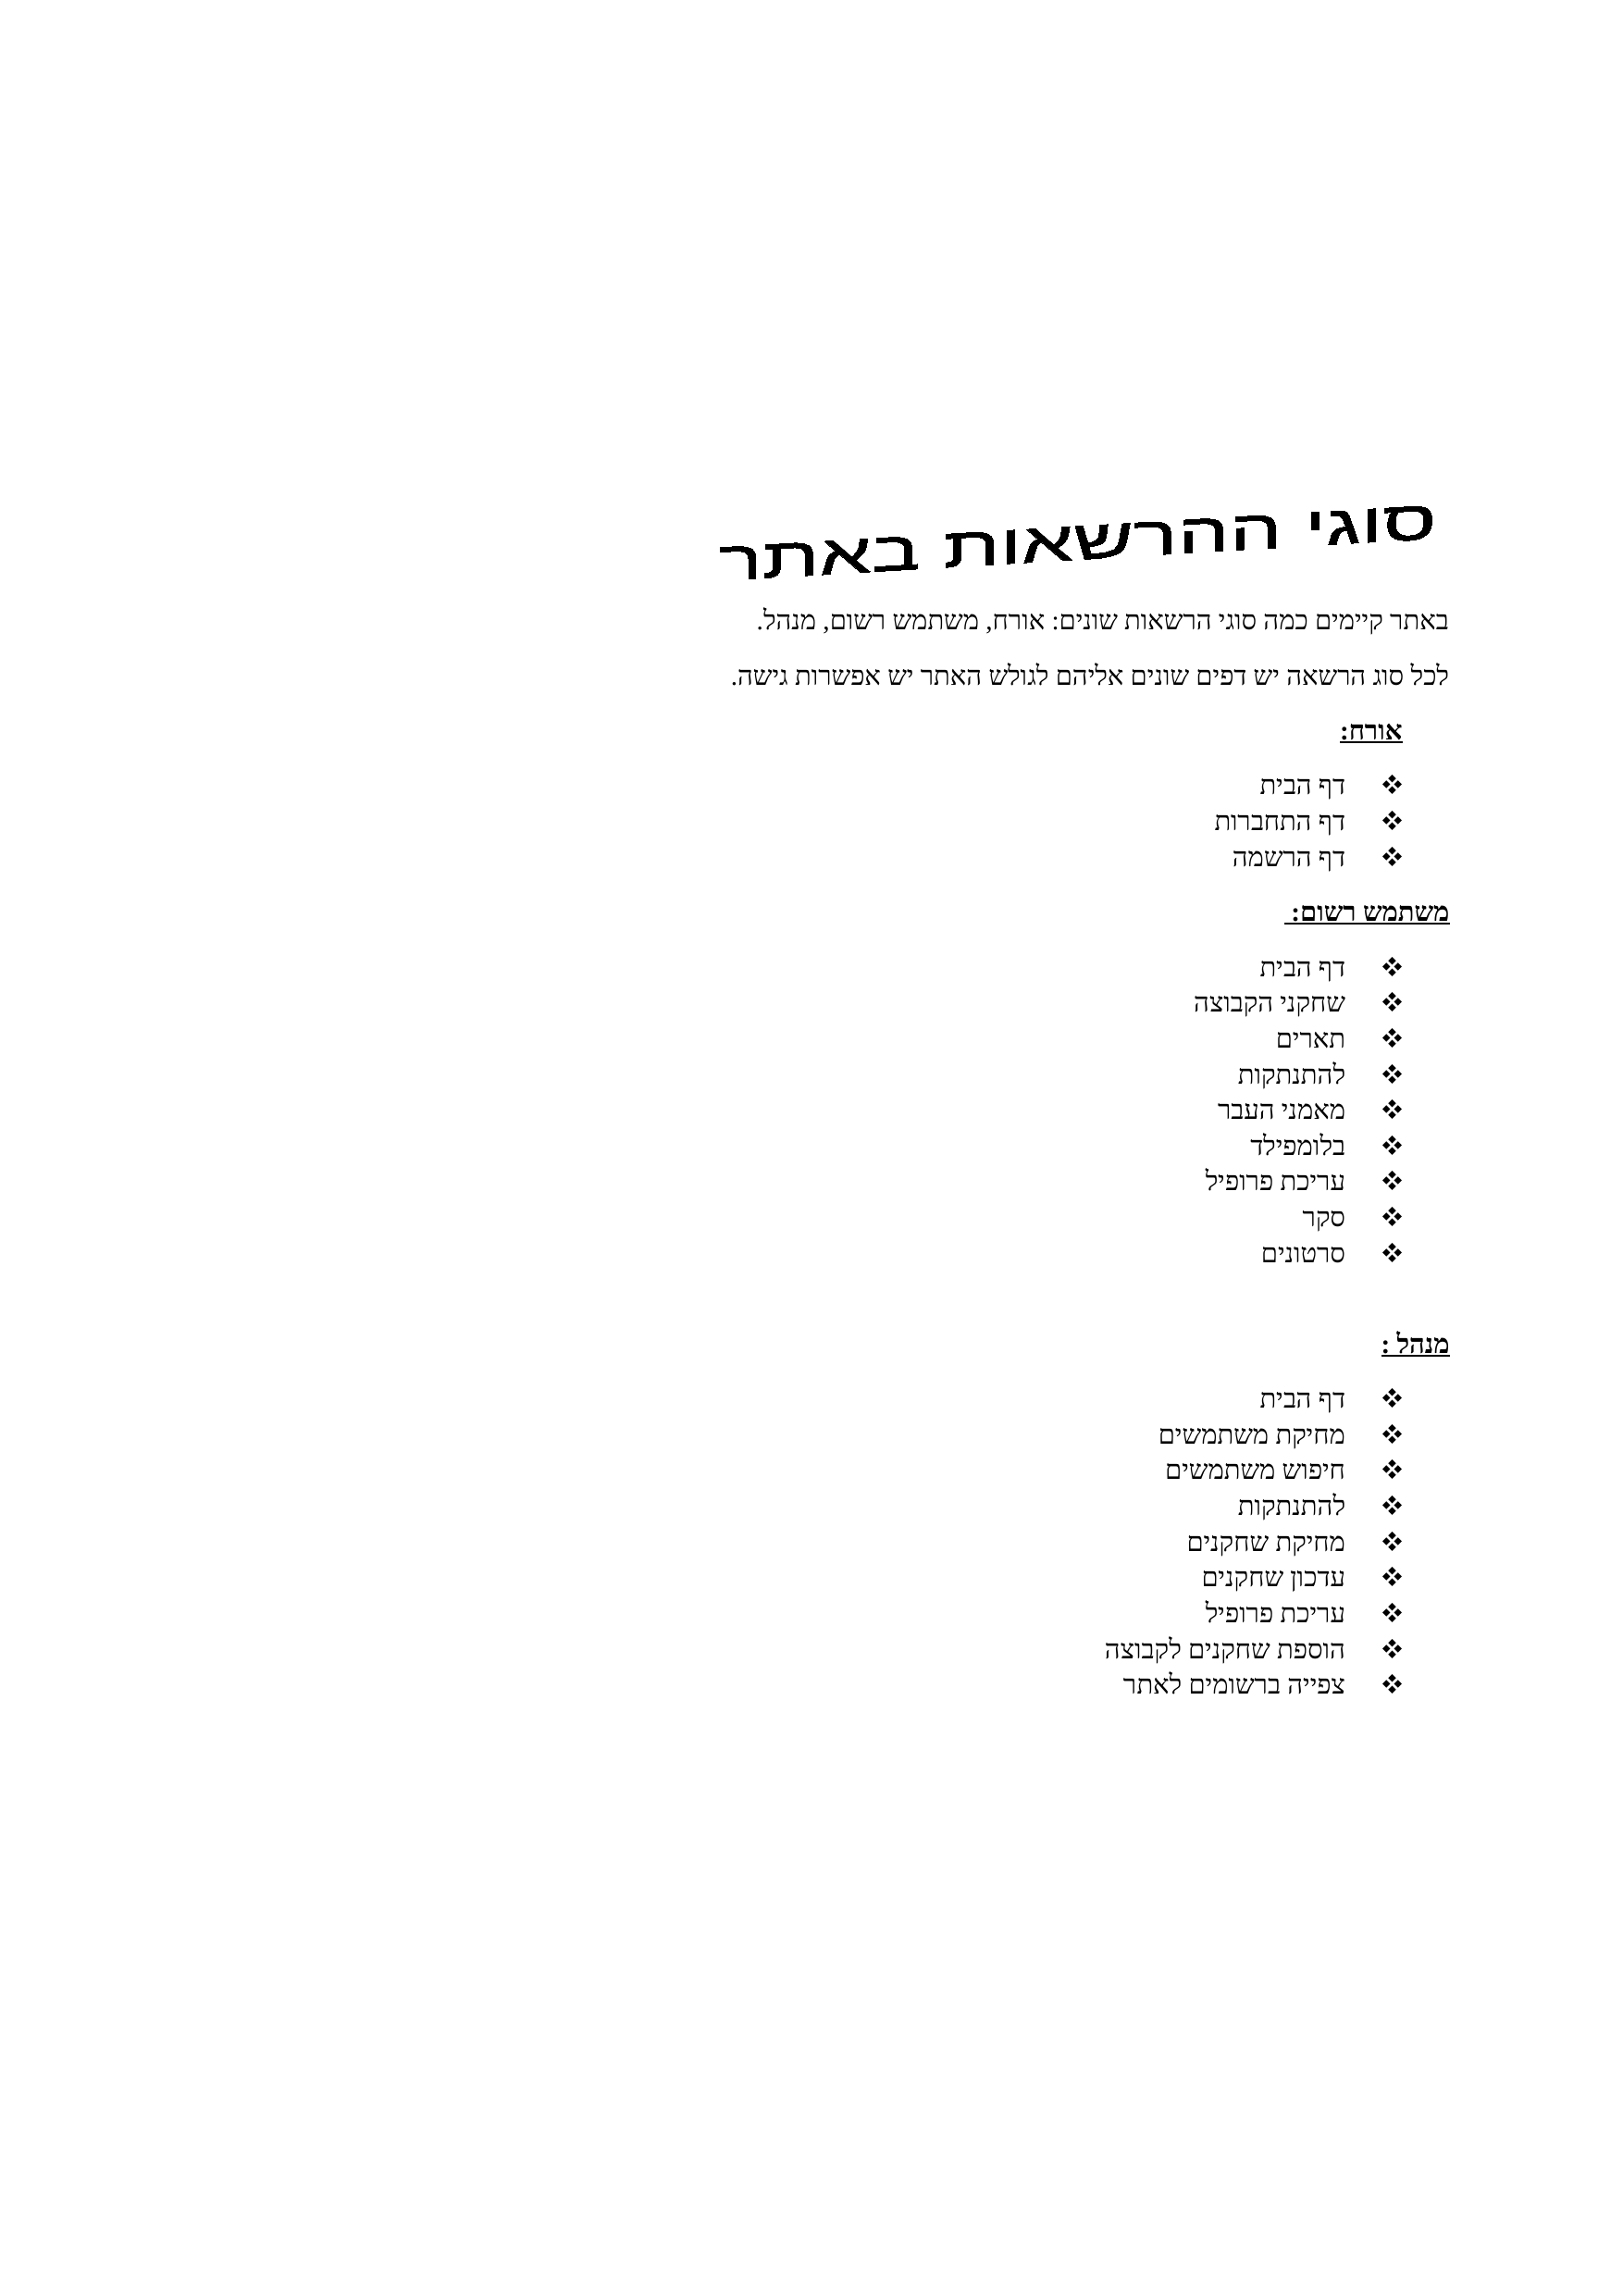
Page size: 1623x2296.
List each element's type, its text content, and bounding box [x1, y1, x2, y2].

list עריכת פרופיל [173, 1597, 1380, 1629]
list עדכון שחקנים [173, 1561, 1380, 1593]
list מחיקת שחקנים [173, 1526, 1380, 1557]
list דף הבית [173, 951, 1380, 982]
list בלומפילד [173, 1130, 1380, 1160]
list סקר [173, 1201, 1380, 1233]
list שחקני הקבוצה [173, 987, 1380, 1018]
list הוספת שחקנים לקבוצה [173, 1633, 1380, 1664]
text משתמש רשום: [173, 896, 1449, 927]
text אורח: [173, 714, 1449, 746]
list דף הבית [173, 1383, 1380, 1414]
list חיפוש משתמשים [173, 1455, 1380, 1485]
text לכל סוג הרשאה יש דפים שונים אליהם לגולש האתר יש אפשרות גישה. [173, 660, 1449, 690]
list סרטונים [173, 1237, 1380, 1269]
list צפייה ברשומים לאתר [173, 1669, 1380, 1700]
list דף הבית [173, 770, 1380, 800]
list דף הרשמה [173, 841, 1380, 872]
list מאמני העבר [173, 1094, 1380, 1125]
list להתנתקות [173, 1490, 1380, 1521]
list תארים [173, 1023, 1380, 1054]
list מחיקת משתמשים [173, 1419, 1380, 1450]
list דף התחברות [173, 805, 1380, 837]
text מנהל : [173, 1328, 1449, 1359]
list עריכת פרופיל [173, 1165, 1380, 1197]
text באתר קיימים כמה סוגי הרשאות שונים: אורח, משתמש רשום, מנהל. [173, 604, 1449, 636]
list להתנתקות [173, 1059, 1380, 1089]
